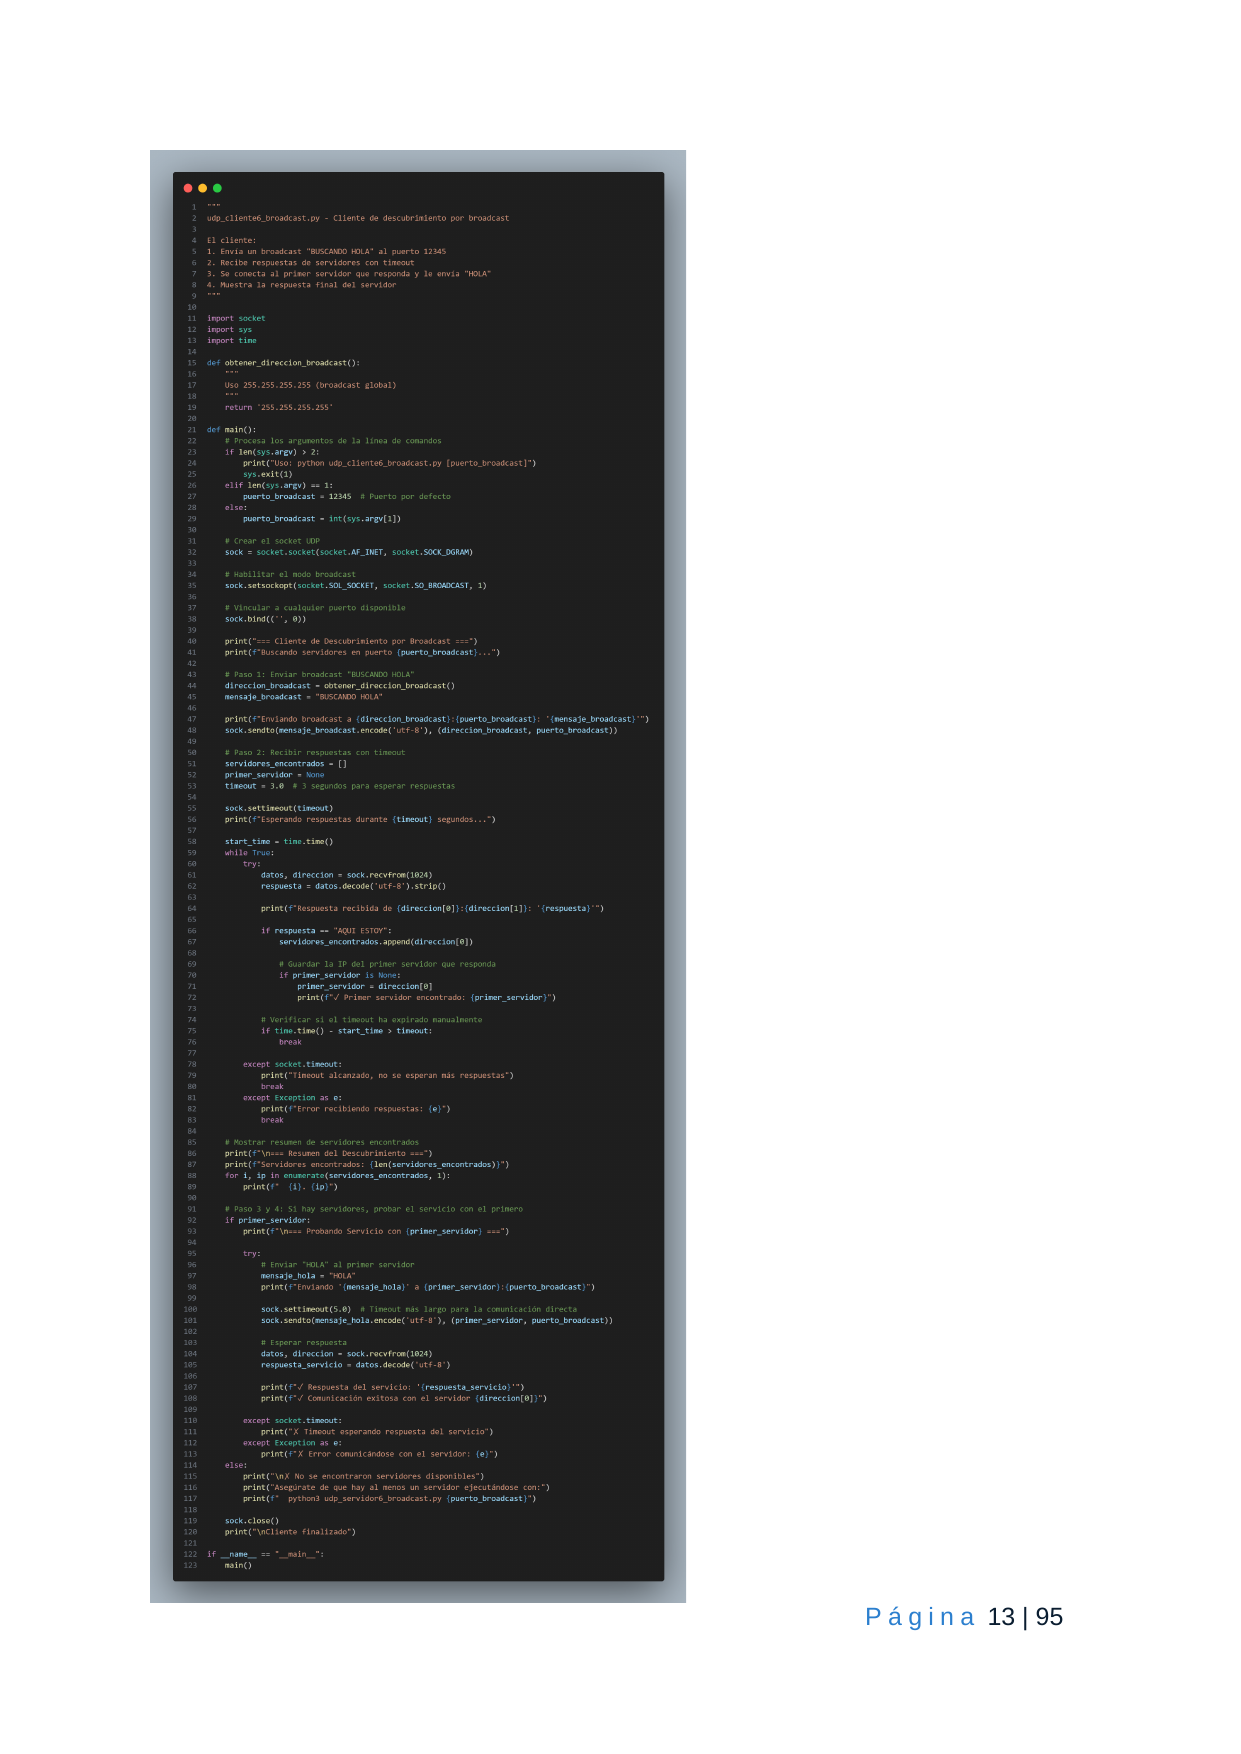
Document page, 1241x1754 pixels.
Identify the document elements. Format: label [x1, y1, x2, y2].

picture [150, 150, 687, 1603]
